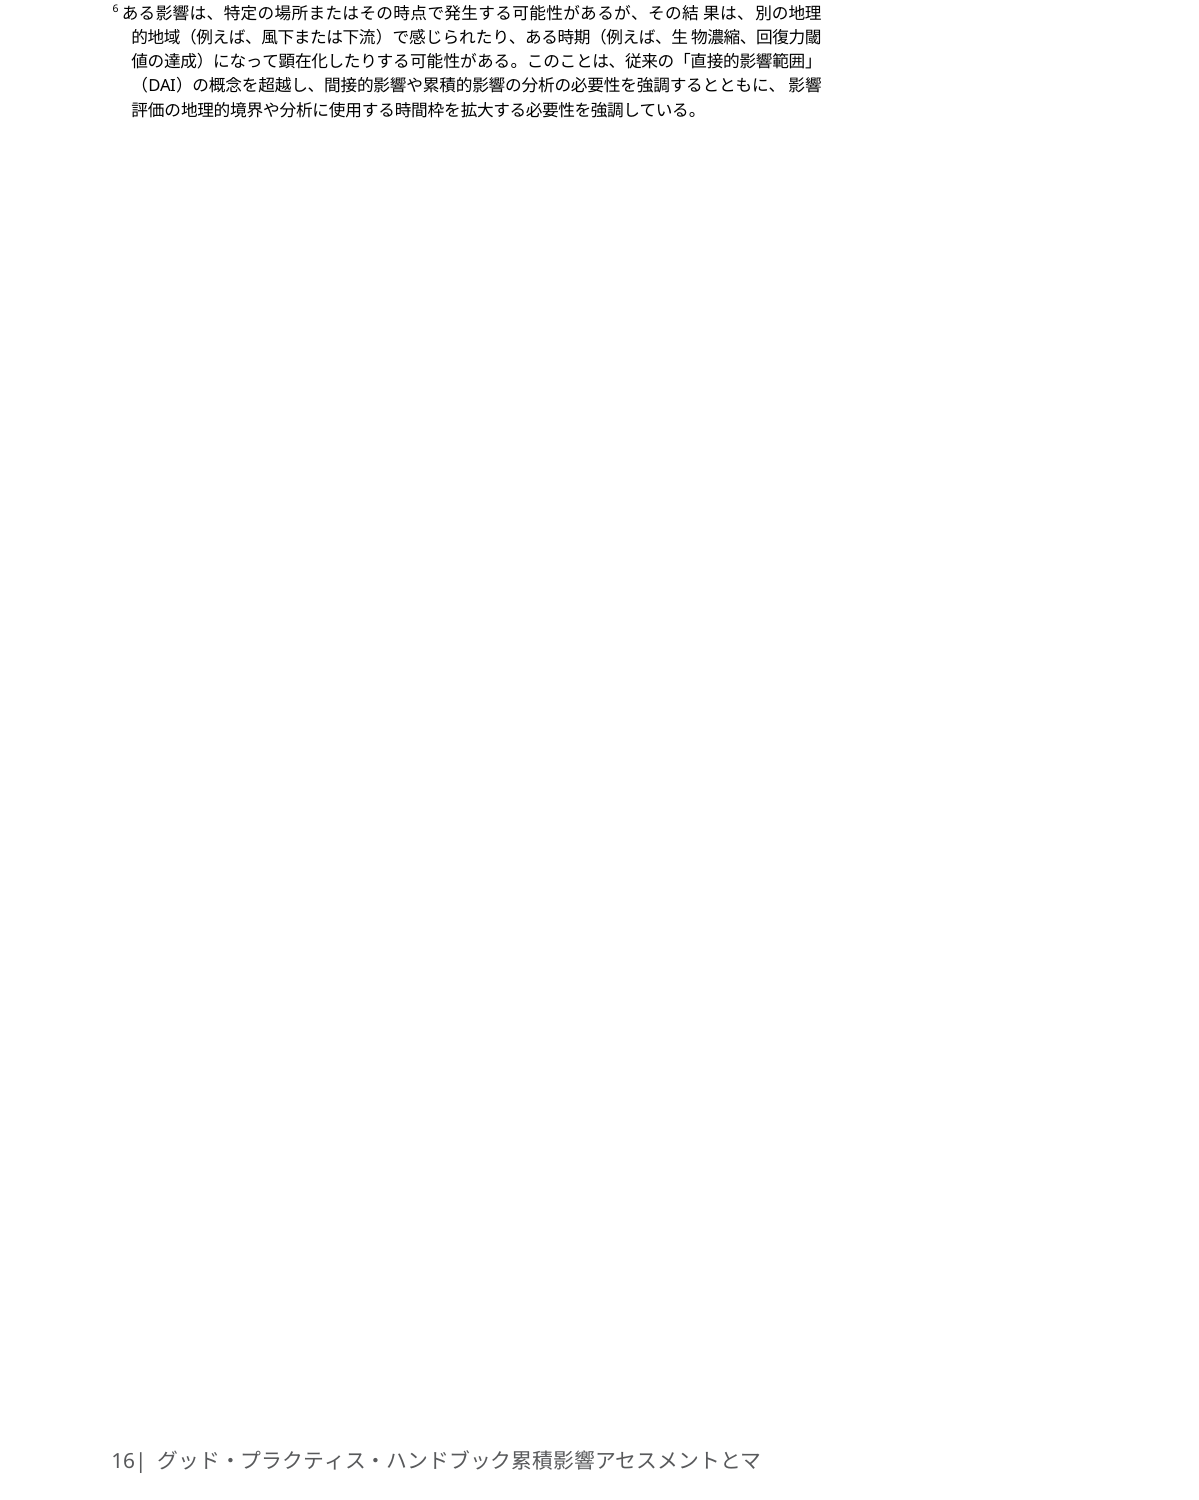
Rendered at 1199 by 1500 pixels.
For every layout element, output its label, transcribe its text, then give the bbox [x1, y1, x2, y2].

text 6 ある影響は、特定の場所またはその時点で発生する可能性があるが、その結 果は、別の地理的地域（例えば、風下または下流）で感じられたり、ある時期（例えば、生 物濃縮、回復力閾値の達成）になって顕在化したりする可能性がある。このことは、従来の「直接的影響範囲」（DAI）の概念を超越し、間接的影響や累積的影響の分析の必要性を強調するとともに、影響評価の地理的境界や分析に使用する時間枠を拡大する必要性を強調している。 [112, 0, 822, 121]
